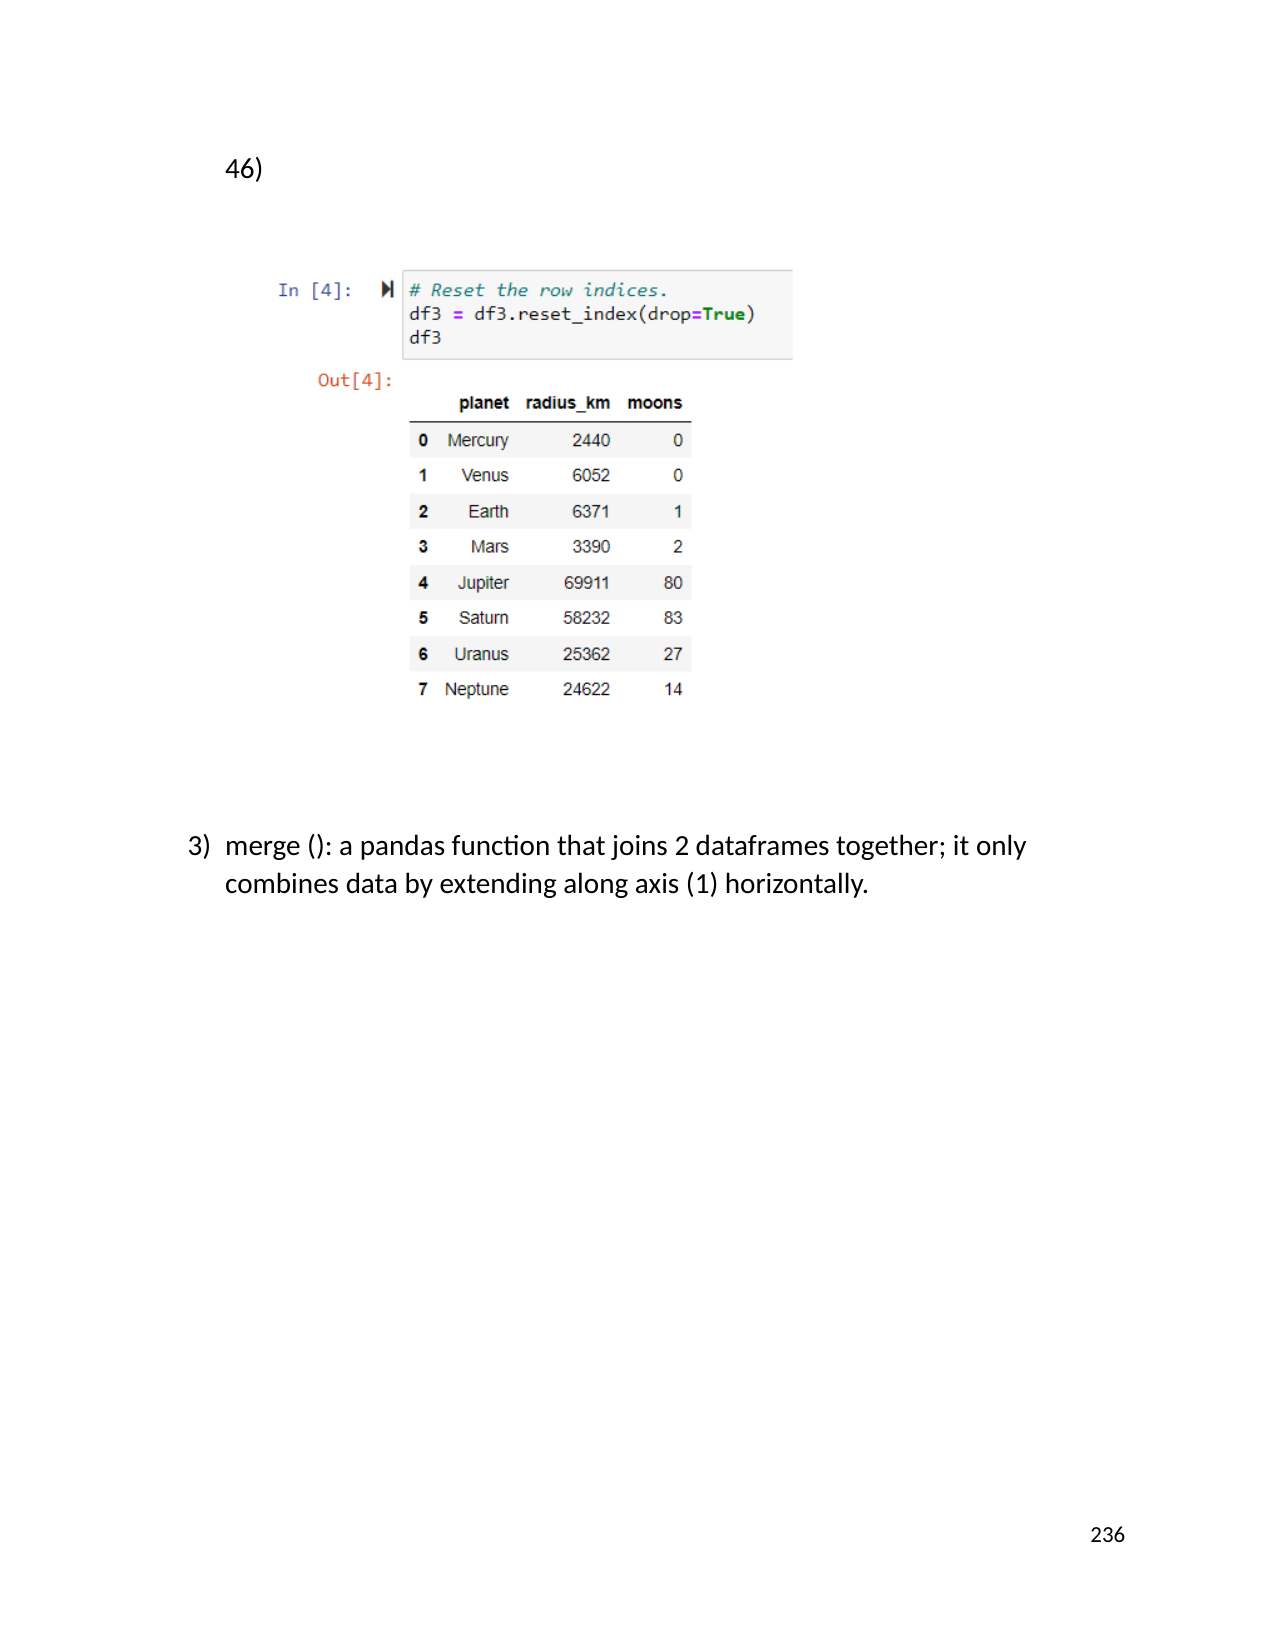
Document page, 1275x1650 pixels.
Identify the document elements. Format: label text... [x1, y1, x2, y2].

picture [262, 265, 793, 709]
list merge (): a pandas function that joins 2 dataframes together; it only combines data by extending along axis (1) horizontally. [187, 827, 1125, 901]
